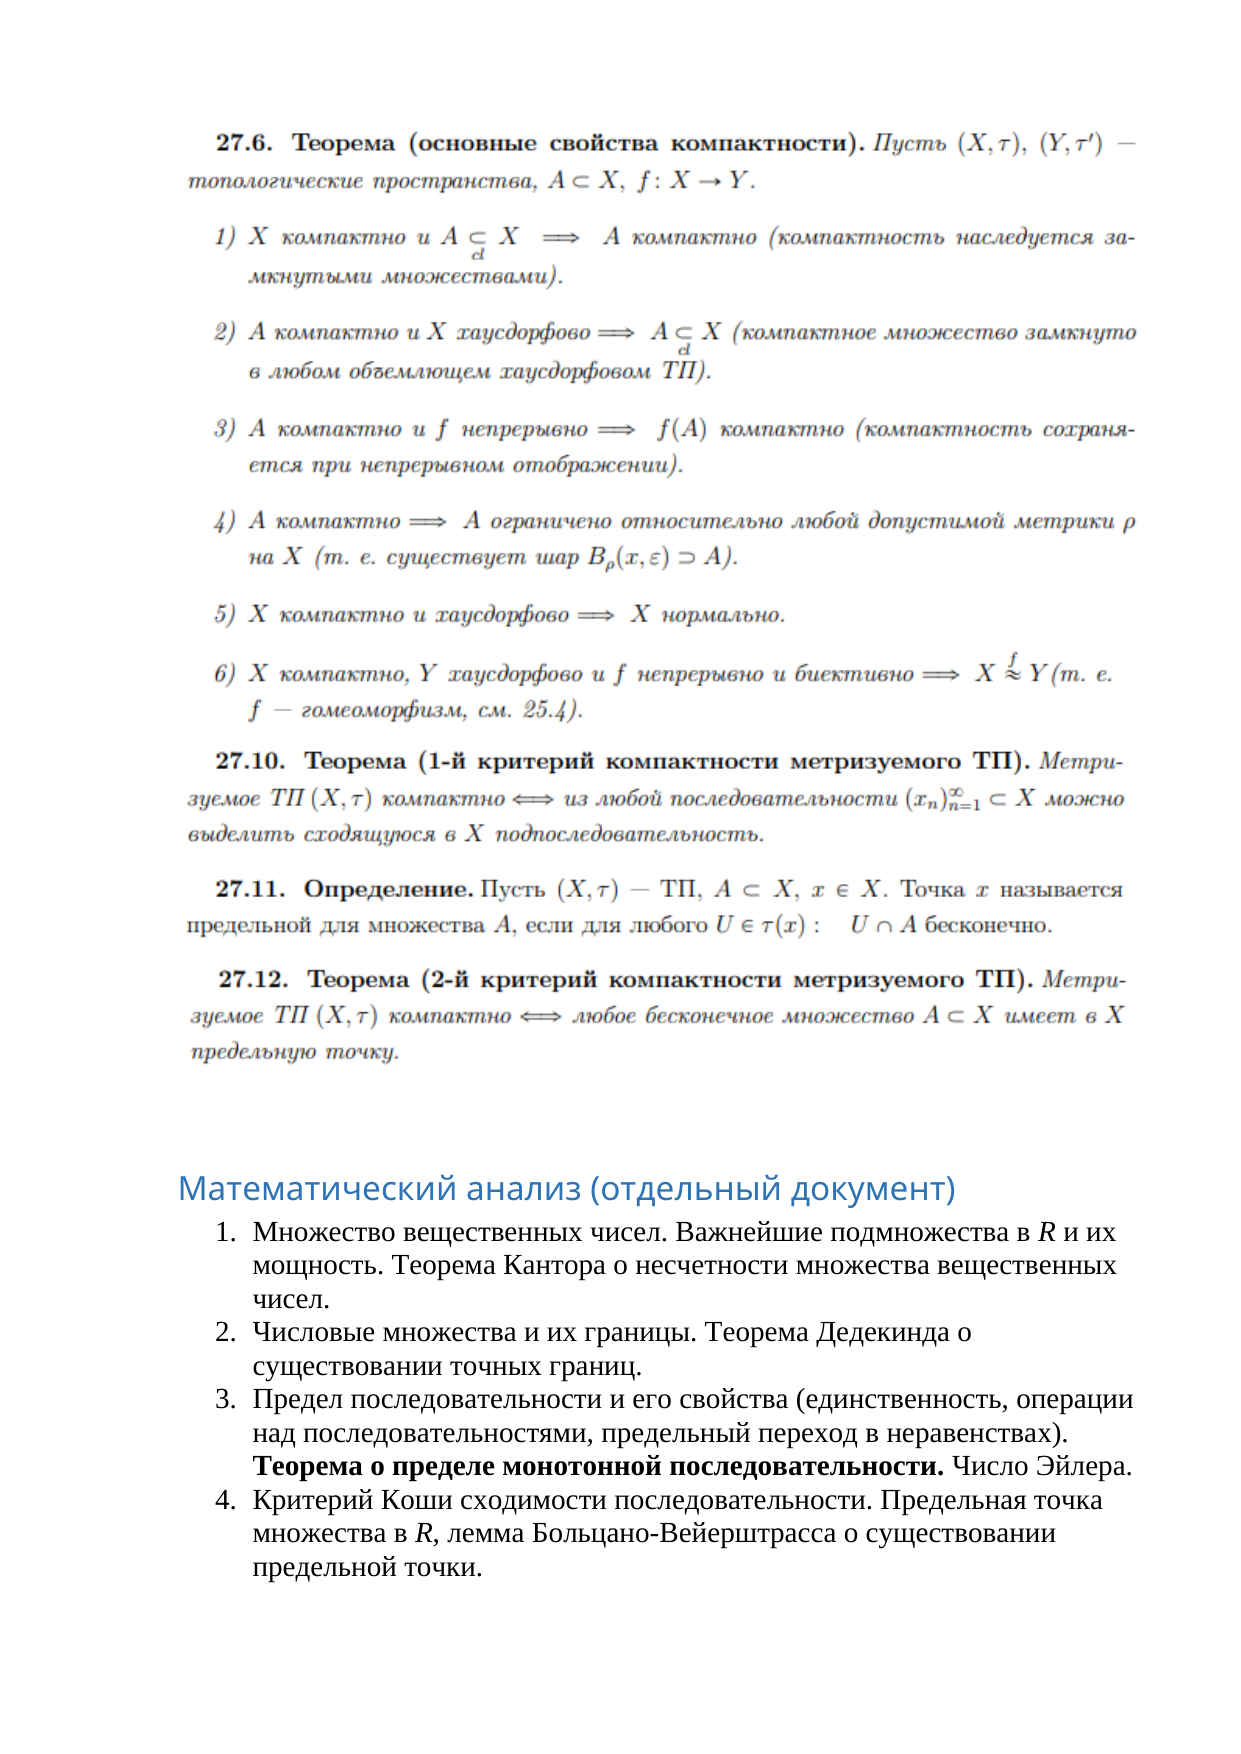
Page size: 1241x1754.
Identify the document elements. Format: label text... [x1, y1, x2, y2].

picture [177, 118, 1152, 1073]
list Критерий Коши сходимости последовательности. Предельная точка множества в R, лемма Больцано-Вейерштрасса о существовании предельной точки. [215, 1482, 1152, 1583]
list Предел последовательности и его свойства (единственность, операции над последовательностями, предельный переход в неравенствах). Теорема о пределе монотонной последовательности. Число Эйлера. [215, 1381, 1152, 1482]
list Числовые множества и их границы. Теорема Дедекинда о существовании точных границ. [215, 1314, 1152, 1381]
subtitle Математический анализ (отдельный документ) [177, 1165, 1152, 1210]
list Множество вещественных чисел. Важнейшие подмножества в R и их мощность. Теорема Кантора о несчетности множества вещественных чисел. [215, 1214, 1152, 1314]
